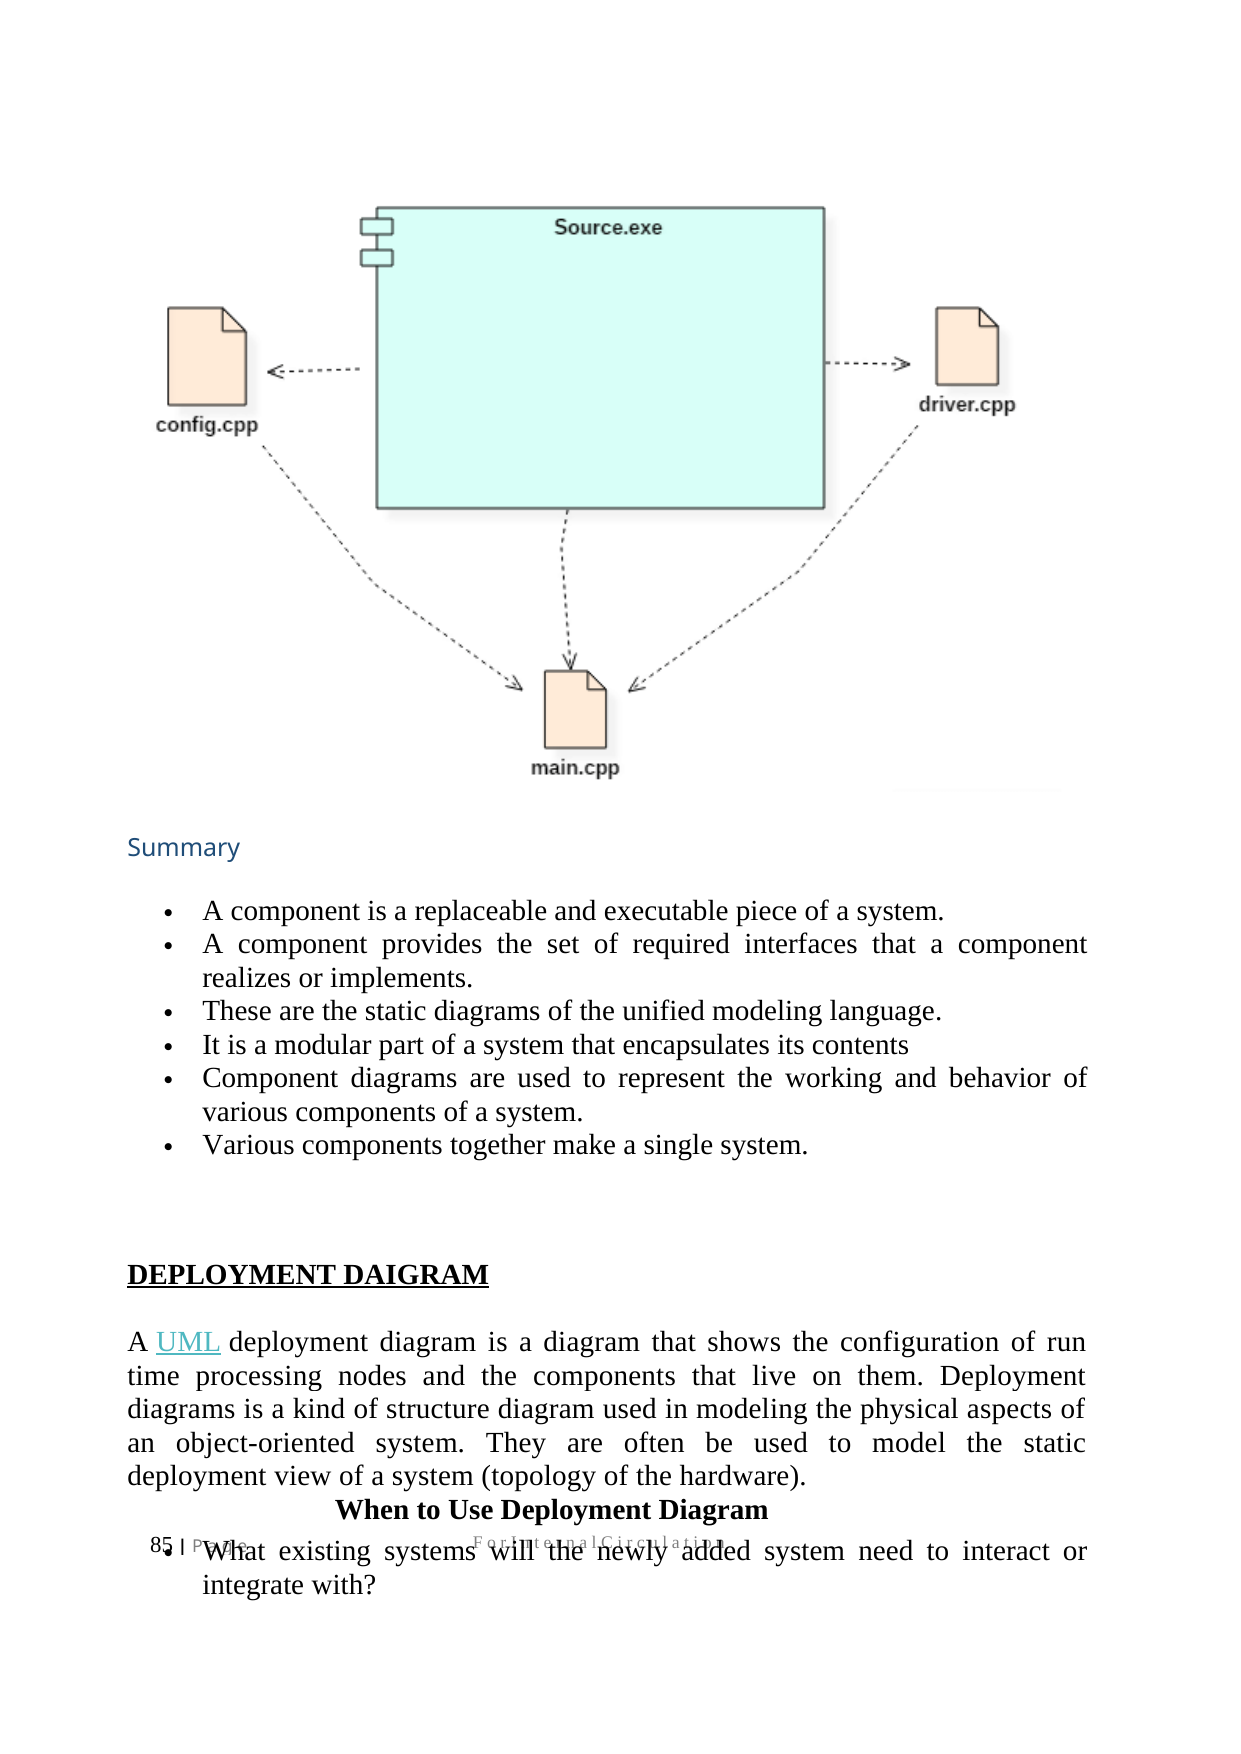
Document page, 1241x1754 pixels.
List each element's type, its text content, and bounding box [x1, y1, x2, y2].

list Various components together make a single system. [164, 1127, 1088, 1161]
text A UML deployment diagram is a diagram that shows the configuration of run time processing nodes and the components that live on them. Deployment diagrams is a kind of structure diagram used in modeling the physical aspects of an object-oriented system. They are often be used to model the static deployment view of a system (topology of the hardware). [127, 1458, 1088, 1492]
subtitle When to Use Deployment Diagram [334, 1492, 1088, 1526]
list A component provides the set of required interfaces that a component realizes or implements. [164, 926, 1088, 993]
list Component diagrams are used to represent the working and behavior of various components of a system. [164, 1060, 1088, 1127]
subtitle Summary [127, 829, 1088, 863]
picture [127, 147, 1062, 792]
list What existing systems will the newly added system need to interact or integrate with? [164, 1533, 1088, 1600]
list It is a modular part of a system that encapsulates its contents [164, 1027, 1088, 1060]
list A component is a replaceable and executable piece of a system. [164, 893, 1088, 926]
text DEPLOYMENT DAIGRAM [127, 1257, 1088, 1291]
list These are the static diagrams of the unified modeling language. [164, 993, 1088, 1027]
